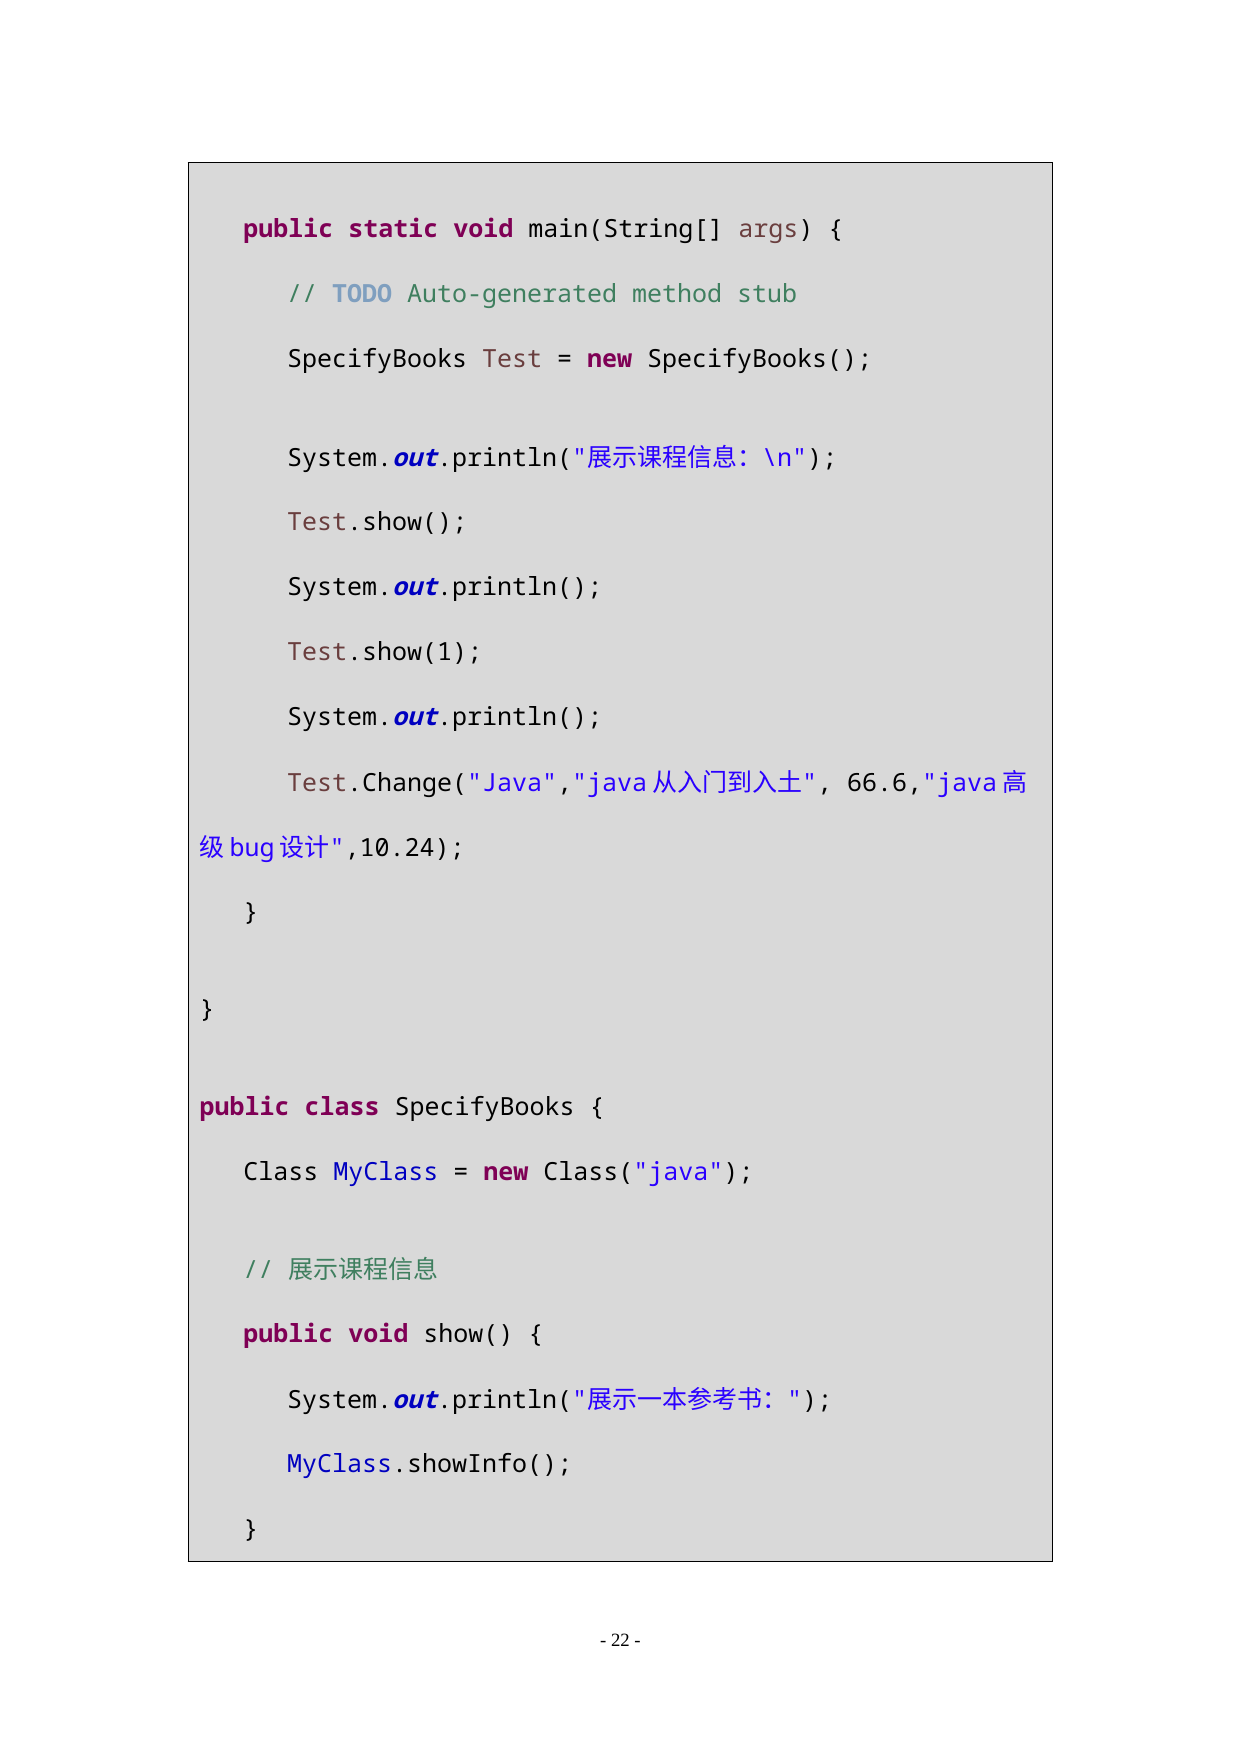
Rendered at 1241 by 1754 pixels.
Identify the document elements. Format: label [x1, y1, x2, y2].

table_header [189, 163, 1052, 1561]
